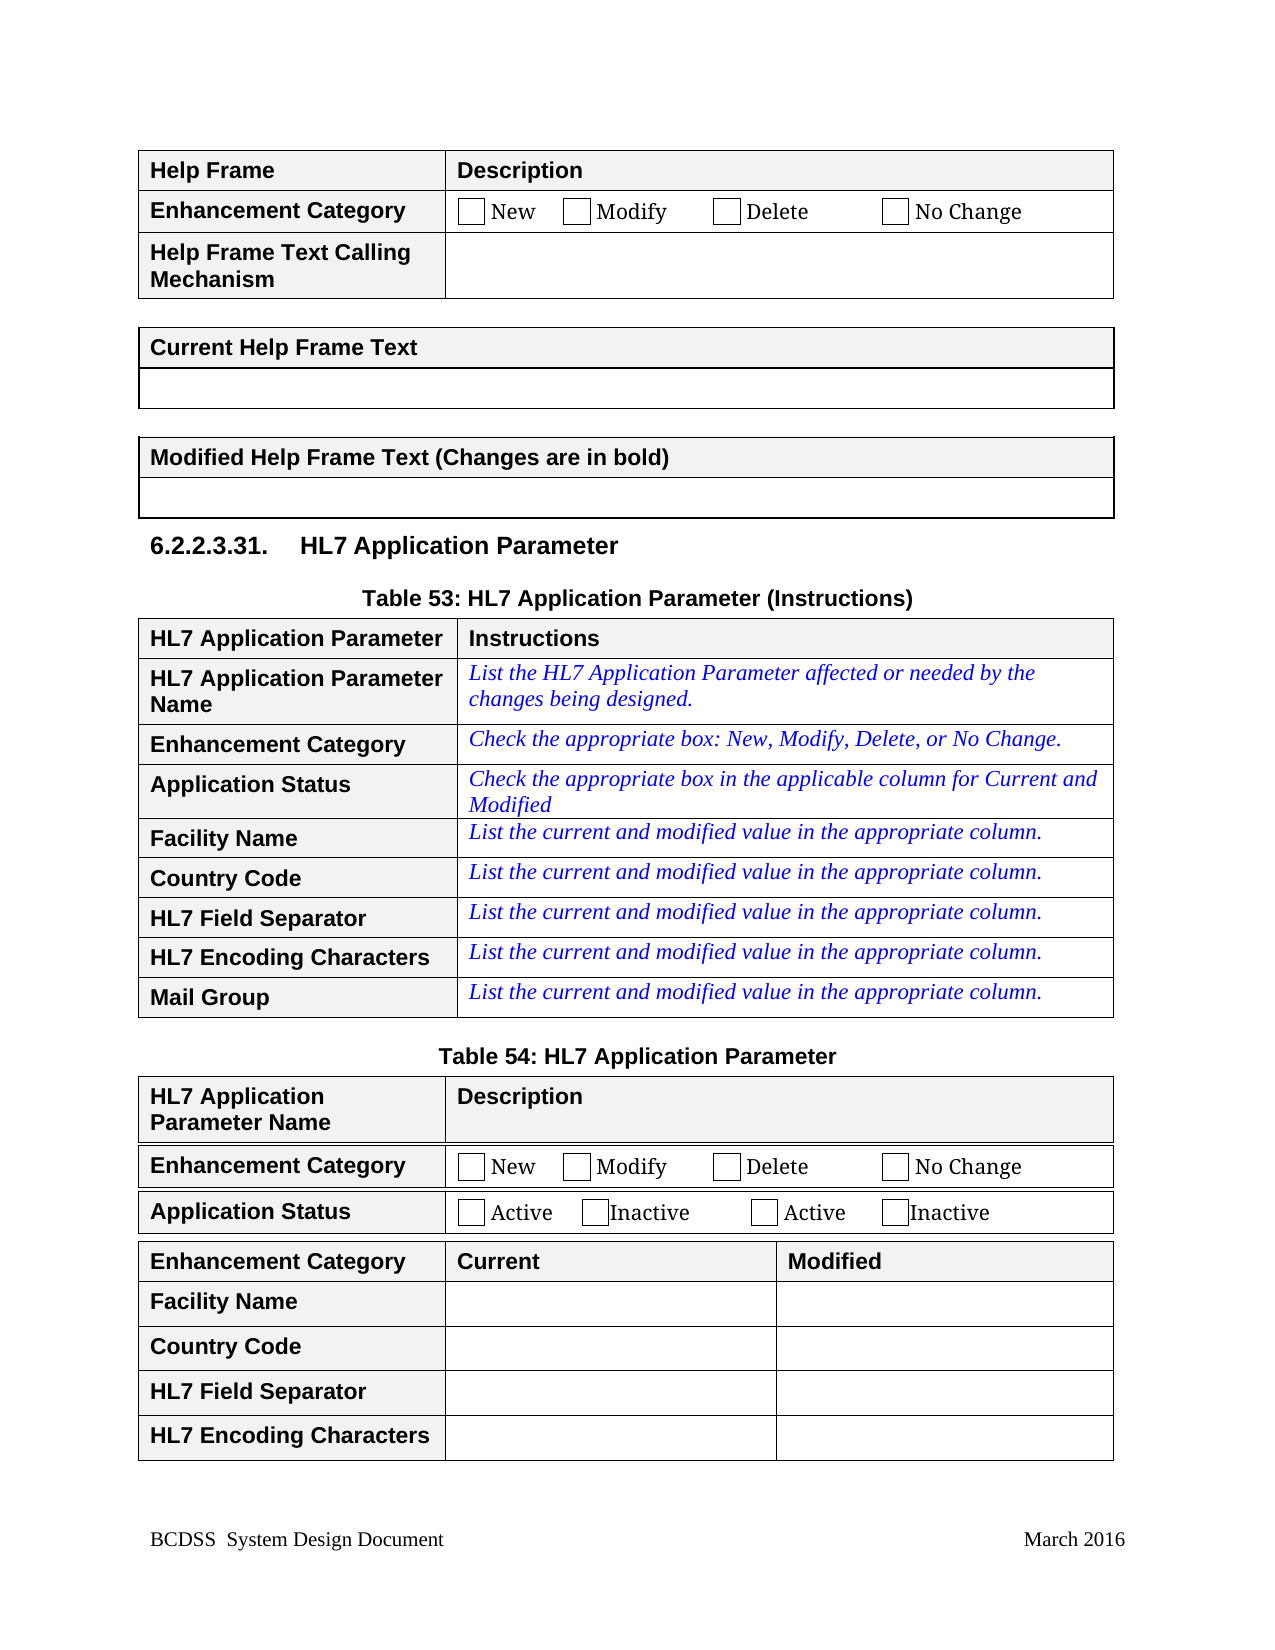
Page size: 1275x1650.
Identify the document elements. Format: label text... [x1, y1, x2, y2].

table_header Modified Help Frame Text (Changes are in bold) [140, 438, 1113, 477]
table_cell HL7 Field Separator [139, 898, 457, 937]
table_cell [446, 1371, 776, 1415]
table_header Modified [777, 1242, 1113, 1281]
text Table 54: HL7 Application Parameter [150, 1043, 1125, 1069]
subtitle HL7 Application Parameter [150, 531, 1125, 560]
table_cell List the current and modified value in the appropriate column. [458, 898, 1113, 937]
table_cell Mail Group [139, 978, 457, 1017]
table_cell Check the appropriate box: New, Modify, Delete, or No Change. [458, 725, 1113, 764]
table_cell [777, 1327, 1113, 1370]
table_cell Enhancement Category [139, 725, 457, 764]
table_cell Country Code [139, 858, 457, 897]
table_header No Change [870, 1146, 1113, 1187]
table_cell [777, 1371, 1113, 1415]
table_cell HL7 Encoding Characters [139, 1416, 445, 1460]
table_cell [446, 233, 1113, 298]
table_header Active [446, 1192, 570, 1233]
table_header Application Status [139, 1192, 445, 1233]
table_cell Enhancement Category [139, 191, 445, 232]
table_cell [446, 1416, 776, 1460]
table_cell Delete [701, 191, 870, 232]
table_cell HL7 Field Separator [139, 1371, 445, 1415]
table_cell [777, 1416, 1113, 1460]
table_cell List the current and modified value in the appropriate column. [458, 858, 1113, 897]
table_cell Application Status [139, 765, 457, 817]
table_cell Help Frame Text Calling Mechanism [139, 233, 445, 298]
table_cell Facility Name [139, 819, 457, 857]
table_cell Facility Name [139, 1282, 445, 1326]
table_cell [446, 1327, 776, 1370]
table_header Inactive [570, 1192, 738, 1233]
table_cell Country Code [139, 1327, 445, 1370]
table_header Help Frame [139, 151, 445, 190]
table_header Instructions [458, 619, 1113, 657]
table_cell [140, 369, 1113, 407]
table_cell Check the appropriate box in the applicable column for Current and Modified [458, 765, 1113, 817]
text Table 53: HL7 Application Parameter (Instructions) [150, 585, 1125, 611]
table_header HL7 Application Parameter Name [139, 1077, 445, 1142]
table_header Inactive [870, 1192, 1113, 1233]
table_cell HL7 Application Parameter Name [139, 659, 457, 724]
table_header Enhancement Category [139, 1242, 445, 1281]
table_header Current Help Frame Text [140, 328, 1113, 367]
table_cell List the current and modified value in the appropriate column. [458, 819, 1113, 857]
table_header Description [446, 151, 1113, 190]
table_cell HL7 Encoding Characters [139, 938, 457, 977]
table_header Delete [701, 1146, 870, 1187]
table_header HL7 Application Parameter [139, 619, 457, 657]
table_header New [446, 1146, 551, 1187]
table_cell No Change [870, 191, 1113, 232]
table_header Enhancement Category [139, 1146, 445, 1187]
table_cell [446, 1282, 776, 1326]
table_cell [140, 478, 1113, 517]
table_header Description [446, 1077, 1113, 1142]
table_cell List the HL7 Application Parameter affected or needed by the changes being designed. [458, 659, 1113, 724]
table_cell List the current and modified value in the appropriate column. [458, 938, 1113, 977]
table_header Active [739, 1192, 870, 1233]
table_cell List the current and modified value in the appropriate column. [458, 978, 1113, 1017]
table_header Current [446, 1242, 776, 1281]
table_cell [777, 1282, 1113, 1326]
table_header Modify [551, 1146, 701, 1187]
table_cell New [446, 191, 551, 232]
table_cell Modify [551, 191, 701, 232]
